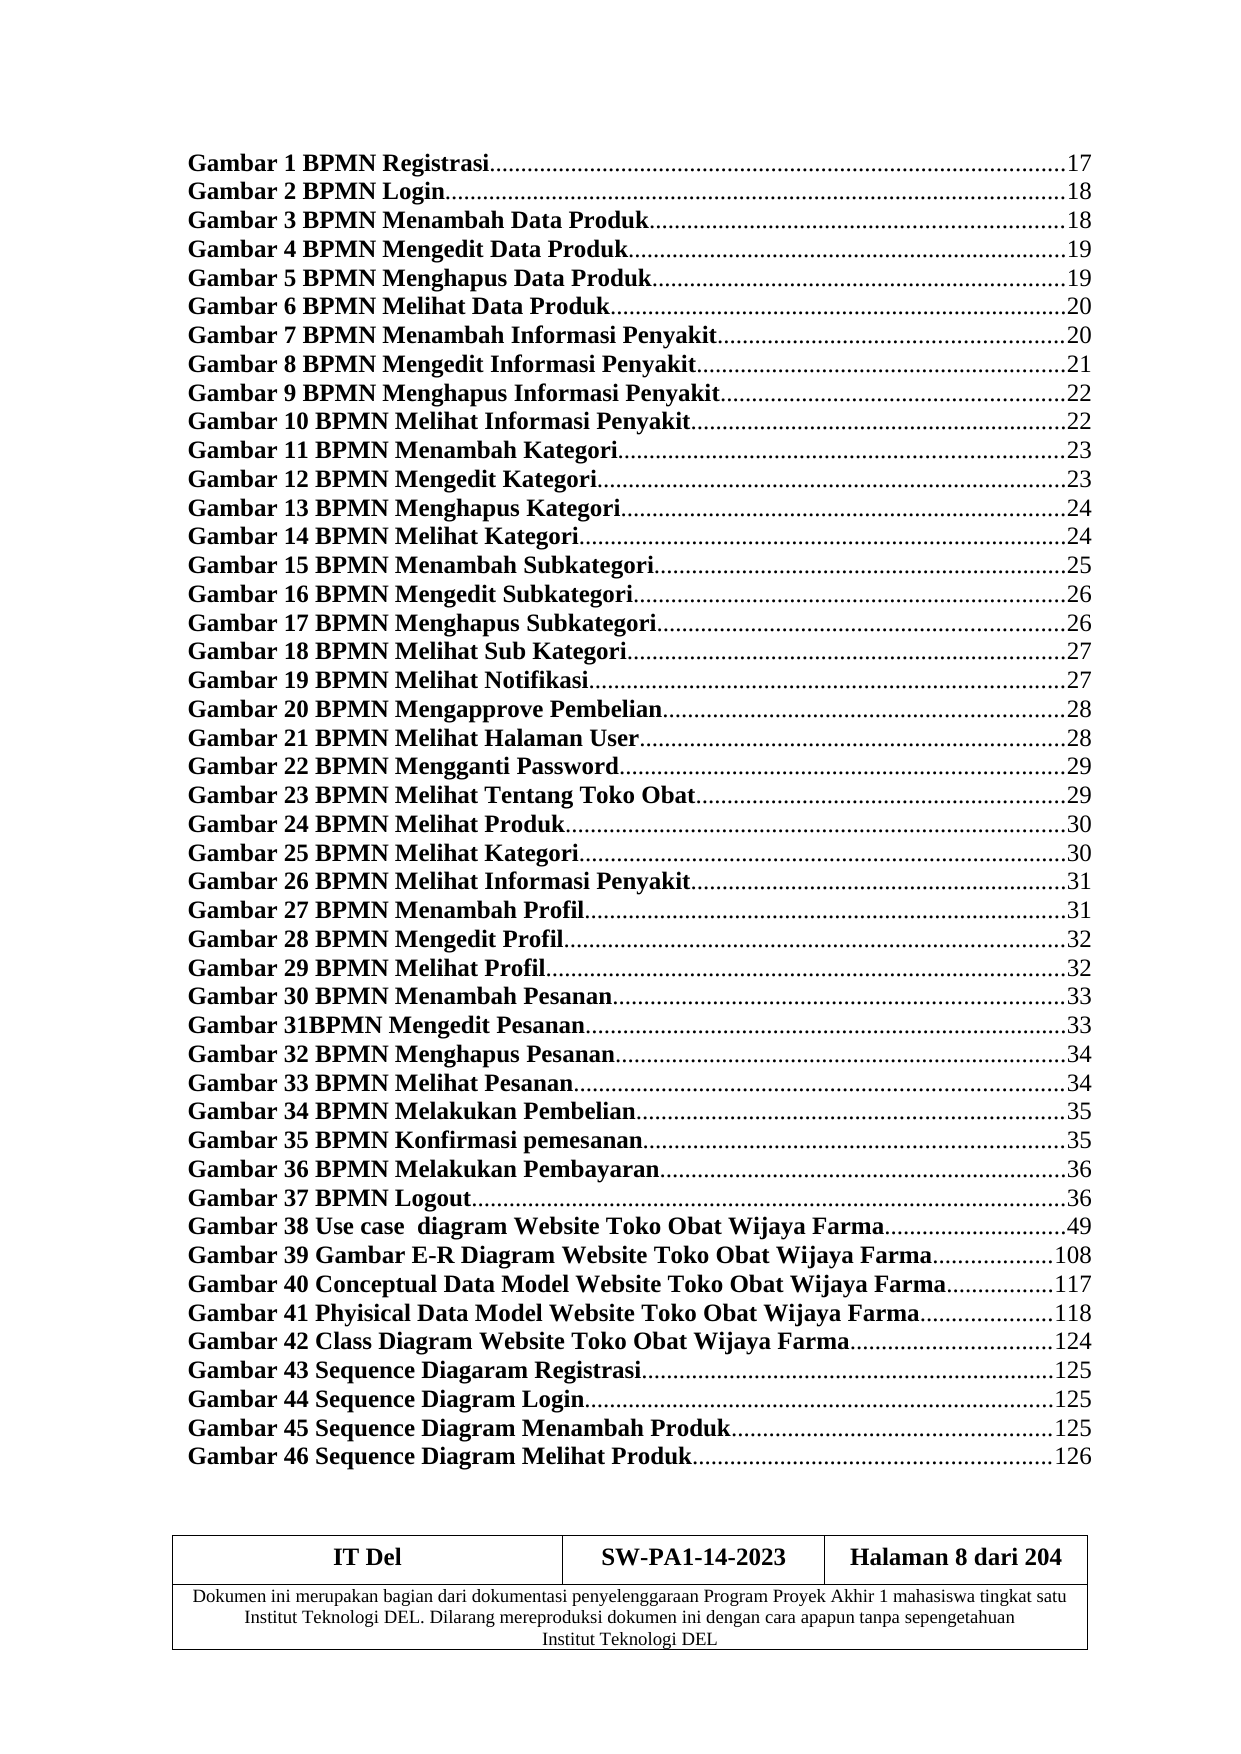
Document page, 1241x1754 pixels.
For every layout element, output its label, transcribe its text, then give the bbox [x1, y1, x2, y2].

text Gambar 9 BPMN Menghapus Informasi Penyakit 22 [187, 378, 1092, 406]
text Gambar 16 BPMN Mengedit Subkategori 26 [187, 579, 1092, 608]
text Gambar 37 BPMN Logout 36 [187, 1183, 1092, 1211]
text Gambar 8 BPMN Mengedit Informasi Penyakit 21 [187, 349, 1092, 378]
text Gambar 40 Conceptual Data Model Website Toko Obat Wijaya Farma 117 [187, 1269, 1092, 1298]
text Gambar 34 BPMN Melakukan Pembelian 35 [187, 1096, 1092, 1125]
text Gambar 22 BPMN Mengganti Password 29 [187, 751, 1092, 780]
text Gambar 14 BPMN Melihat Kategori 24 [187, 521, 1092, 550]
text Gambar 28 BPMN Mengedit Profil 32 [187, 924, 1092, 953]
text Gambar 27 BPMN Menambah Profil 31 [187, 895, 1092, 924]
text Gambar 33 BPMN Melihat Pesanan 34 [187, 1068, 1092, 1096]
text Gambar 10 BPMN Melihat Informasi Penyakit 22 [187, 406, 1092, 435]
text Gambar 32 BPMN Menghapus Pesanan 34 [187, 1039, 1092, 1068]
text Gambar 25 BPMN Melihat Kategori 30 [187, 838, 1092, 866]
text Gambar 17 BPMN Menghapus Subkategori 26 [187, 608, 1092, 636]
text Gambar 30 BPMN Menambah Pesanan 33 [187, 981, 1092, 1010]
text Gambar 24 BPMN Melihat Produk 30 [187, 809, 1092, 838]
text Gambar 19 BPMN Melihat Notifikasi 27 [187, 665, 1092, 694]
text Gambar 2 BPMN Login 18 [187, 176, 1092, 205]
text Gambar 18 BPMN Melihat Sub Kategori 27 [187, 636, 1092, 665]
text Gambar 41 Phyisical Data Model Website Toko Obat Wijaya Farma 118 [187, 1298, 1092, 1326]
text Gambar 6 BPMN Melihat Data Produk 20 [187, 291, 1092, 320]
text Gambar 15 BPMN Menambah Subkategori 25 [187, 550, 1092, 579]
text Gambar 7 BPMN Menambah Informasi Penyakit 20 [187, 320, 1092, 349]
text Gambar 1 BPMN Registrasi 17 [187, 148, 1092, 176]
text Gambar 29 BPMN Melihat Profil 32 [187, 953, 1092, 981]
text Gambar 31BPMN Mengedit Pesanan 33 [187, 1010, 1092, 1039]
text Gambar 36 BPMN Melakukan Pembayaran 36 [187, 1154, 1092, 1183]
text Gambar 11 BPMN Menambah Kategori 23 [187, 435, 1092, 464]
text Gambar 4 BPMN Mengedit Data Produk 19 [187, 234, 1092, 263]
text Gambar 13 BPMN Menghapus Kategori 24 [187, 493, 1092, 521]
text Gambar 26 BPMN Melihat Informasi Penyakit 31 [187, 866, 1092, 895]
text Gambar 44 Sequence Diagram Login 125 [187, 1384, 1092, 1413]
text Gambar 3 BPMN Menambah Data Produk 18 [187, 205, 1092, 234]
text Gambar 39 Gambar E-R Diagram Website Toko Obat Wijaya Farma 108 [187, 1240, 1092, 1269]
text Gambar 23 BPMN Melihat Tentang Toko Obat 29 [187, 780, 1092, 809]
text Gambar 20 BPMN Mengapprove Pembelian 28 [187, 694, 1092, 723]
text Gambar 12 BPMN Mengedit Kategori 23 [187, 464, 1092, 493]
text Gambar 42 Class Diagram Website Toko Obat Wijaya Farma 124 [187, 1326, 1092, 1355]
text Gambar 35 BPMN Konfirmasi pemesanan 35 [187, 1125, 1092, 1154]
text Gambar 21 BPMN Melihat Halaman User 28 [187, 723, 1092, 751]
text Gambar 5 BPMN Menghapus Data Produk 19 [187, 263, 1092, 291]
text Gambar 43 Sequence Diagaram Registrasi 125 [187, 1355, 1092, 1384]
text Gambar 45 Sequence Diagram Menambah Produk 125 [187, 1413, 1092, 1441]
text Gambar 38 Use case diagram Website Toko Obat Wijaya Farma 49 [187, 1211, 1092, 1240]
text Gambar 46 Sequence Diagram Melihat Produk 126 [187, 1441, 1092, 1470]
